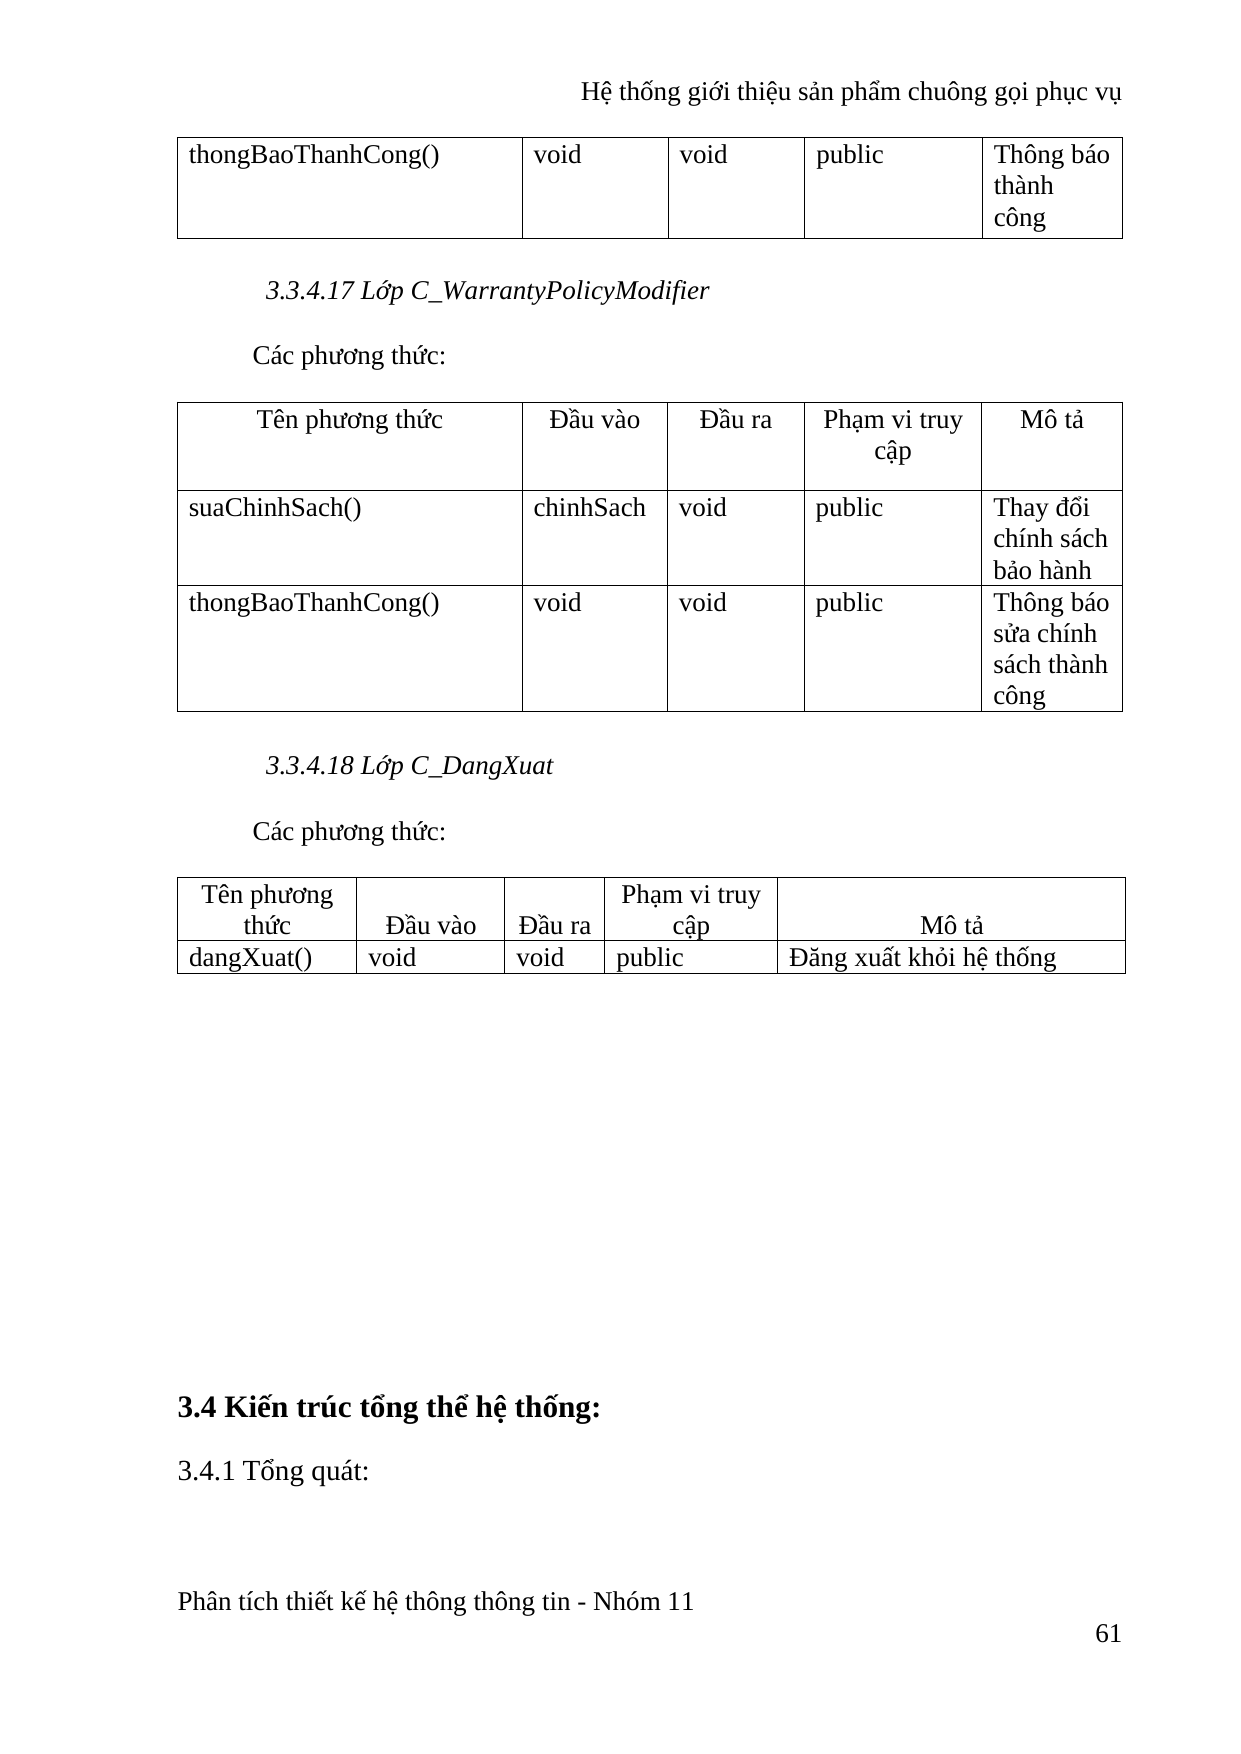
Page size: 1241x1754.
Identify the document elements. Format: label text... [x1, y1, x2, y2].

table_header Đầu ra [505, 878, 604, 940]
table_header Phạm vi truy cập [805, 403, 981, 490]
subtitle 3.4 Kiến trúc tổng thể hệ thống: [177, 1388, 1122, 1424]
table_cell public [605, 941, 777, 972]
table_cell void [505, 941, 604, 972]
table_cell public [805, 491, 981, 585]
table_cell thongBaoThanhCong() [178, 138, 522, 238]
table_cell suaChinhSach() [178, 491, 522, 585]
table_cell Thông báo thành công [983, 138, 1122, 238]
table_header Đầu vào [357, 878, 504, 940]
table_cell void [357, 941, 504, 972]
table_cell Đăng xuất khỏi hệ thống [778, 941, 1125, 972]
table_header Đầu vào [523, 403, 667, 490]
subtitle 3.3.4.17 Lớp C_WarrantyPolicyModifier [177, 274, 1122, 305]
table_cell void [668, 586, 804, 711]
table_header Tên phương thức [178, 403, 522, 490]
table_header Phạm vi truy cập [605, 878, 777, 940]
table_cell void [523, 586, 667, 711]
table_cell void [669, 138, 804, 238]
table_header Mô tả [778, 878, 1125, 940]
text Các phương thức: [177, 814, 1122, 846]
table_cell Thay đổi chính sách bảo hành [982, 491, 1122, 585]
table_cell void [668, 491, 804, 585]
table_cell public [805, 586, 981, 711]
table_header Đầu ra [668, 403, 804, 490]
table_cell thongBaoThanhCong() [178, 586, 522, 711]
table_header Tên phương thức [178, 878, 356, 940]
table_cell void [523, 138, 668, 238]
table_cell public [805, 138, 982, 238]
table_header Mô tả [982, 403, 1122, 490]
subtitle 3.3.4.18 Lớp C_DangXuat [177, 749, 1122, 780]
table_cell chinhSach [523, 491, 667, 585]
subtitle 3.4.1 Tổng quát: [177, 1453, 1122, 1487]
table_cell dangXuat() [178, 941, 356, 972]
table_cell Thông báo sửa chính sách thành công [982, 586, 1122, 711]
text Các phương thức: [177, 339, 1122, 371]
